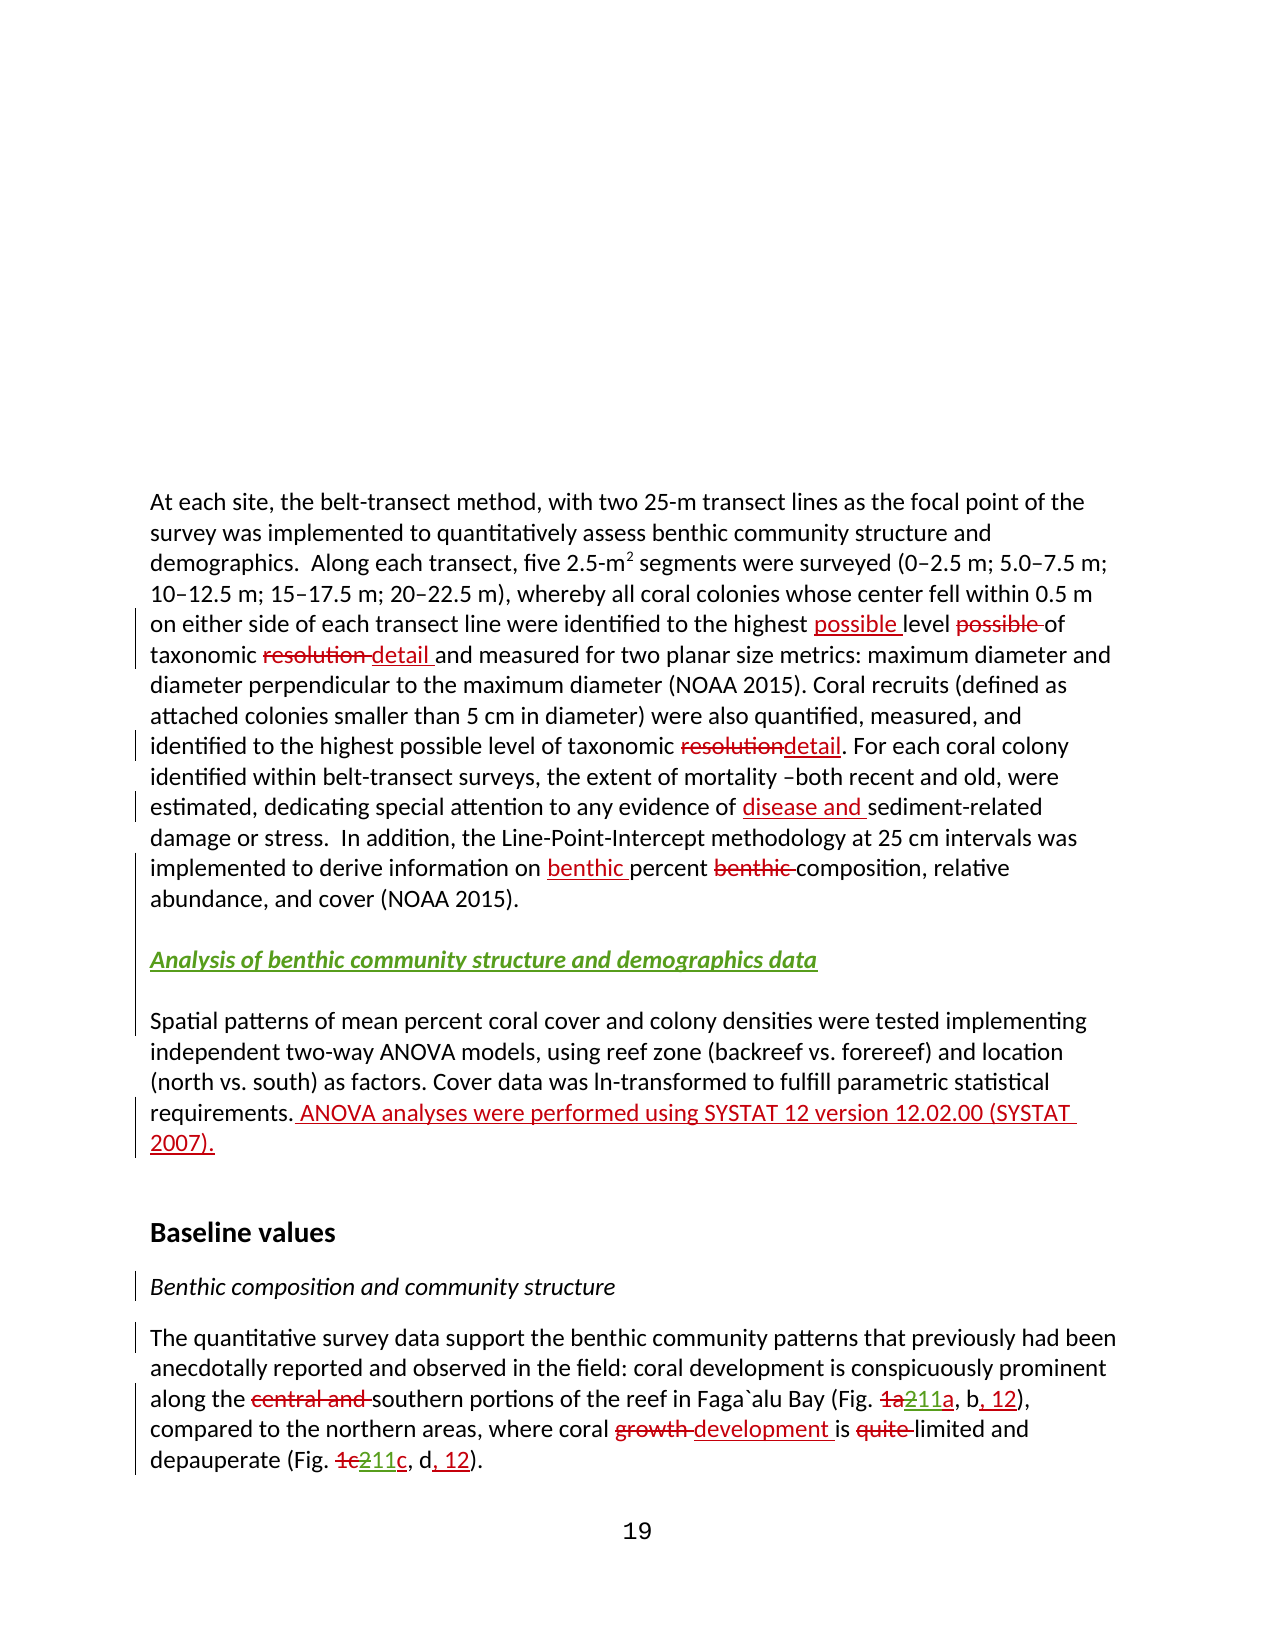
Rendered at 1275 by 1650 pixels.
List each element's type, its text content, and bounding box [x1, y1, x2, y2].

text At each site, the belt-transect method, with two 25-m transect lines as the focal point of the survey was implemented to quantitatively assess benthic community structure and demographics. Along each transect, five 2.5-m2 segments were surveyed (0–2.5 m; 5.0–7.5 m; 10–12.5 m; 15–17.5 m; 20–22.5 m), whereby all coral colonies whose center fell within 0.5 m on either side of each transect line were identified to the highest level of taxonomic and measured for two planar size metrics: maximum diameter and diameter perpendicular to the maximum diameter (NOAA 2015). Coral recruits (defined as attached colonies smaller than 5 cm in diameter) were also quantified, measured, and identified to the highest possible level of taxonomic . For each coral colony identified within belt-transect surveys, the extent of mortality –both recent and old, were estimated, dedicating special attention to any evidence of sediment-related damage or stress. In addition, the Line-Point-Intercept methodology at 25 cm intervals was implemented to derive information on percent composition, relative abundance, and cover (NOAA 2015). [150, 486, 1125, 913]
text Baseline values [150, 1214, 1125, 1250]
text Spatial patterns of mean percent coral cover and colony densities were tested implementing independent two-way ANOVA models, using reef zone (backreef vs. forereef) and location (north vs. south) as factors. Cover data was ln-transformed to fulfill parametric statistical requirements. [150, 1005, 1125, 1158]
text The quantitative survey data support the benthic community patterns that previously had been anecdotally reported and observed in the field: coral development is conspicuously prominent along the southern portions of the reef in Faga`alu Bay (Fig. , b), compared to the northern areas, where coral is limited and depauperate (Fig. , d). [150, 1322, 1125, 1474]
text Benthic composition and community structure [150, 1271, 1125, 1301]
